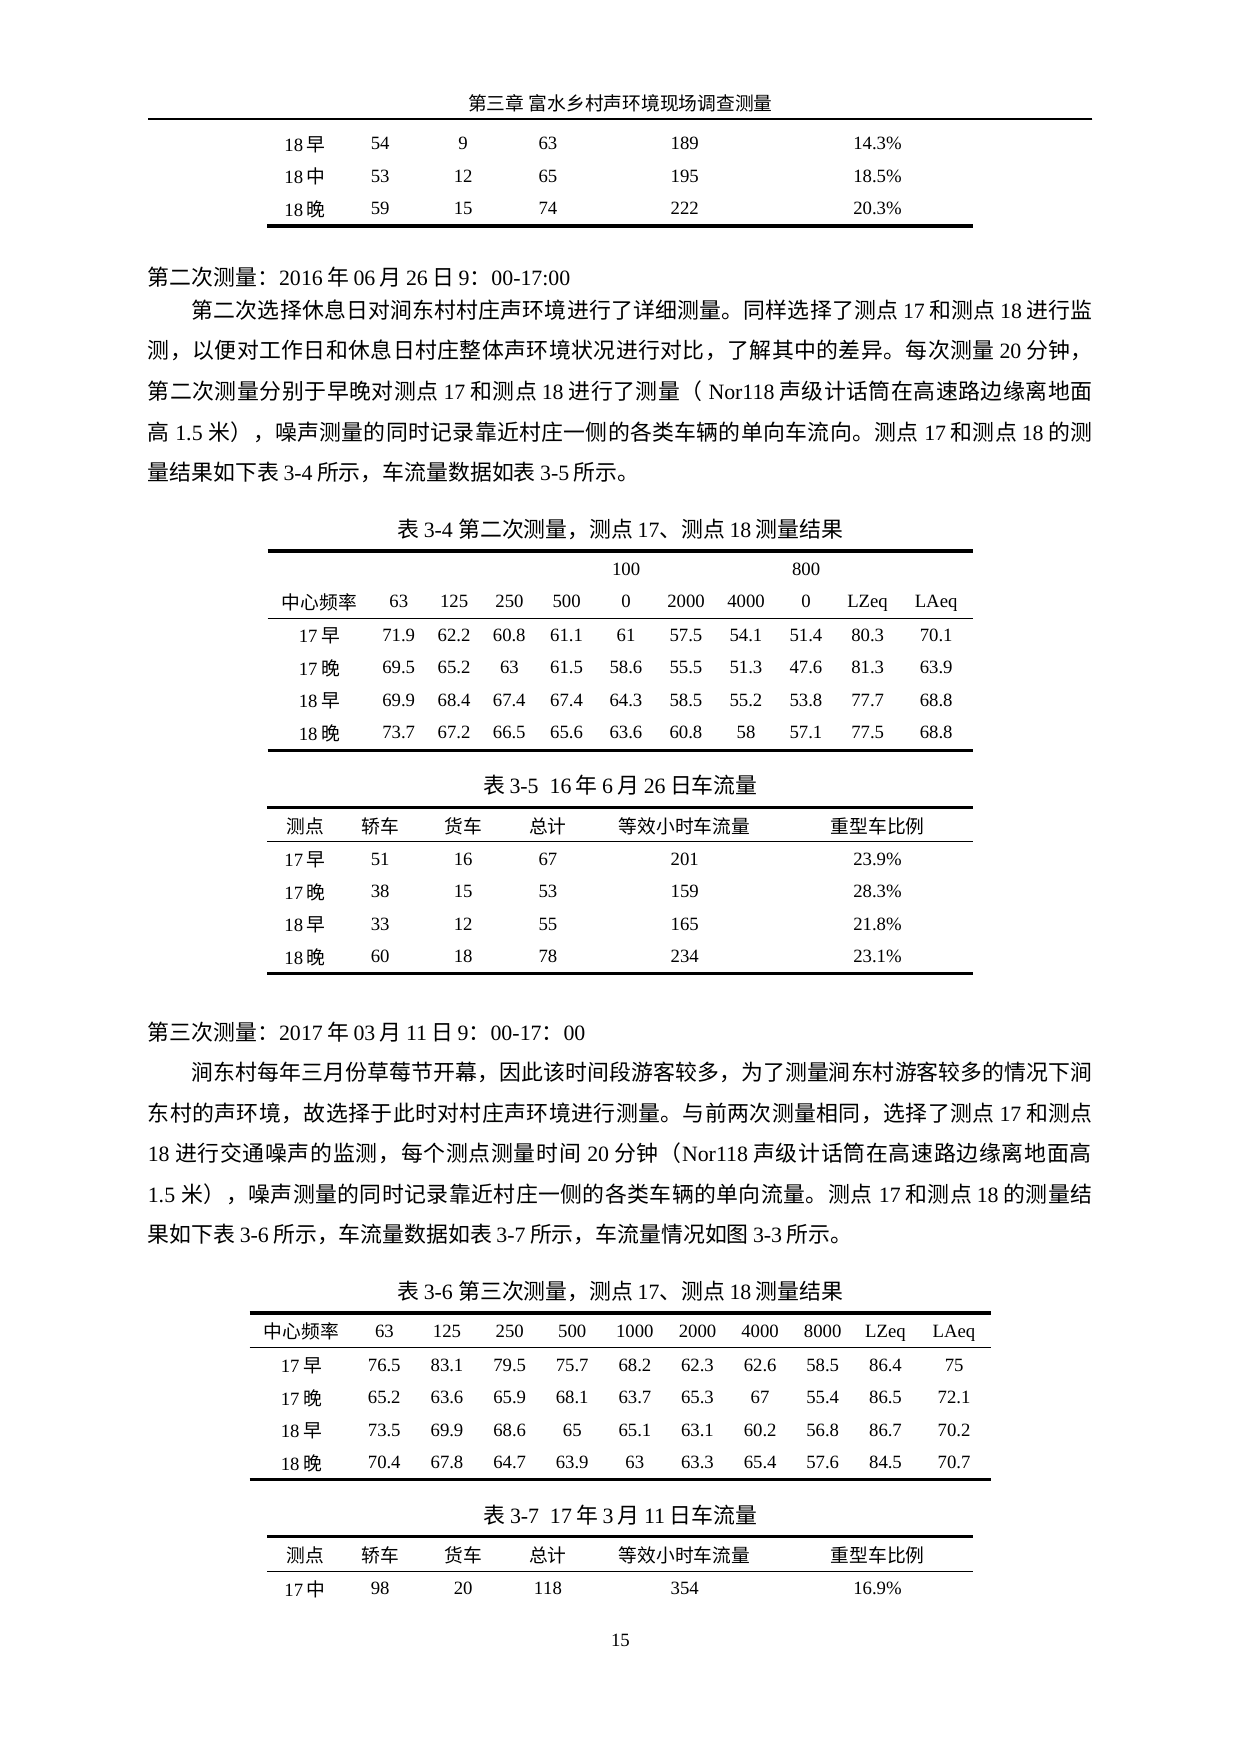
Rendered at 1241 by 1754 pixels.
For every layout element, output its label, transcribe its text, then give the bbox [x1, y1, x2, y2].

table_header 4000 [716, 553, 776, 617]
table_cell 65.3 [666, 1381, 728, 1413]
table_cell 57.5 [656, 619, 716, 651]
table_cell 65.6 [537, 716, 596, 748]
table_cell 12 [418, 159, 508, 192]
table_cell 73.7 [371, 716, 426, 748]
table_cell 65.2 [426, 651, 481, 683]
table_cell 64.3 [596, 684, 656, 716]
table_cell 18早 [267, 907, 342, 940]
table_cell 69.9 [371, 684, 426, 716]
table_cell 55 [508, 907, 587, 940]
table_cell 18晚 [267, 940, 342, 972]
table_header 中心频率 [268, 553, 371, 617]
table_cell 75.7 [541, 1348, 603, 1381]
table_header 250 [478, 1315, 541, 1347]
table_cell 63 [508, 127, 587, 159]
text 第三次测量：2017年03月11日9：00-17：00 [148, 1014, 1092, 1047]
table_header 测点 [267, 809, 342, 841]
table_cell 195 [587, 159, 782, 192]
table_cell 54 [342, 127, 417, 159]
table_cell 84.5 [854, 1446, 917, 1478]
table_cell 28.3% [782, 875, 973, 907]
table_cell 60 [342, 940, 417, 972]
table_cell 69.9 [415, 1413, 478, 1446]
table_header 货车 [418, 809, 508, 841]
table_cell 18早 [268, 684, 371, 716]
table_cell 354 [587, 1572, 782, 1604]
table_cell 64.7 [478, 1446, 541, 1478]
table_cell 53 [508, 875, 587, 907]
table_header 500 [537, 553, 596, 617]
table_header 中心频率 [250, 1315, 353, 1347]
table_cell 51 [342, 842, 417, 875]
table_header 250 [481, 553, 537, 617]
table_cell 59 [342, 192, 417, 224]
table_cell 63.6 [415, 1381, 478, 1413]
table_cell 20 [418, 1572, 508, 1604]
table_cell 189 [587, 127, 782, 159]
table_cell 76.5 [353, 1348, 415, 1381]
table_cell 51.3 [716, 651, 776, 683]
table_header 500 [541, 1315, 603, 1347]
table_cell 18早 [250, 1413, 353, 1446]
table_cell 60.8 [656, 716, 716, 748]
table_header 测点 [267, 1538, 342, 1571]
table_header 轿车 [342, 809, 417, 841]
table_cell 66.5 [481, 716, 537, 748]
table_cell 12 [418, 907, 508, 940]
table_header LAeq [899, 553, 973, 617]
table_cell 58.6 [596, 651, 656, 683]
table_cell 67.2 [426, 716, 481, 748]
table_cell 9 [418, 127, 508, 159]
table_cell 77.5 [836, 716, 899, 748]
table_cell 201 [587, 842, 782, 875]
table_cell 65.2 [353, 1381, 415, 1413]
table_cell 57.6 [791, 1446, 854, 1478]
table_cell 53 [342, 159, 417, 192]
text 第二次测量：2016年06月26日9：00-17:00 [148, 260, 1092, 292]
table_cell 17早 [250, 1348, 353, 1381]
table_cell 68.1 [541, 1381, 603, 1413]
table_cell 73.5 [353, 1413, 415, 1446]
table_header 63 [353, 1315, 415, 1347]
text 表3-4 第二次测量，测点17、测点18测量结果 [148, 512, 1092, 544]
table_cell 86.7 [854, 1413, 917, 1446]
table_cell 159 [587, 875, 782, 907]
table_cell 70.4 [353, 1446, 415, 1478]
table_cell 75 [917, 1348, 991, 1381]
table_cell 55.2 [716, 684, 776, 716]
table_cell 51.4 [776, 619, 836, 651]
table_cell 65 [508, 159, 587, 192]
table_cell 18早 [267, 127, 342, 159]
table_cell 71.9 [371, 619, 426, 651]
table_cell 18 [418, 940, 508, 972]
table_cell 17中 [267, 1572, 342, 1604]
table_cell 68.4 [426, 684, 481, 716]
table_cell 61 [596, 619, 656, 651]
table_cell 63 [603, 1446, 666, 1478]
table_cell 80.3 [836, 619, 899, 651]
table_cell 61.5 [537, 651, 596, 683]
table_cell 62.6 [729, 1348, 791, 1381]
table_header LAeq [917, 1315, 991, 1347]
table_cell 65.1 [603, 1413, 666, 1446]
text 涧东村每年三月份草莓节开幕，因此该时间段游客较多，为了测量涧东村游客较多的情况下涧东村的声环境，故选择于此时对村庄声环境进行测量。与前两次测量相同，选择了测点17和测点18进行交通噪声的监测，每个测点测量时间20分钟（Nor118声级计话筒在高速路边缘离地面高 1.5 米），噪声测量的同时记录靠近村庄一侧的各类车辆的单向流量。测点17和测点18的测量结果如下表3-6所示，车流量数据如表3-7所示，车流量情况如图3-3所示。 [148, 1054, 1092, 1249]
table_cell 63.7 [603, 1381, 666, 1413]
table_cell 21.8% [782, 907, 973, 940]
table_cell 63.9 [899, 651, 973, 683]
table_header 轿车 [342, 1538, 417, 1571]
table_cell 16.9% [782, 1572, 973, 1604]
table_cell 68.8 [899, 684, 973, 716]
table_cell 58.5 [656, 684, 716, 716]
table_cell 54.1 [716, 619, 776, 651]
table_header 重型车比例 [782, 809, 973, 841]
table_cell 15 [418, 875, 508, 907]
table_header 重型车比例 [782, 1538, 973, 1571]
table_cell 62.2 [426, 619, 481, 651]
table_header 8000 [791, 1315, 854, 1347]
text 表3-5 16年6月26日车流量 [148, 768, 1092, 800]
table_cell 63.3 [666, 1446, 728, 1478]
table_cell 17晚 [267, 875, 342, 907]
table_cell 33 [342, 907, 417, 940]
table_cell 18中 [267, 159, 342, 192]
table_header 2000 [656, 553, 716, 617]
table_header 8000 [776, 553, 836, 617]
table_cell 165 [587, 907, 782, 940]
table_header 1000 [596, 553, 656, 617]
table_cell 61.1 [537, 619, 596, 651]
table_cell 222 [587, 192, 782, 224]
table_cell 58.5 [791, 1348, 854, 1381]
table_cell 15 [418, 192, 508, 224]
table_cell 234 [587, 940, 782, 972]
table_cell 18.5% [782, 159, 973, 192]
table_cell 63.9 [541, 1446, 603, 1478]
table_cell 67.4 [481, 684, 537, 716]
table_cell 55.5 [656, 651, 716, 683]
table_header 货车 [418, 1538, 508, 1571]
table_cell 23.9% [782, 842, 973, 875]
table_cell 98 [342, 1572, 417, 1604]
table_cell 65.9 [478, 1381, 541, 1413]
table_cell 58 [716, 716, 776, 748]
table_header 63 [371, 553, 426, 617]
table_cell 18晚 [250, 1446, 353, 1478]
table_cell 79.5 [478, 1348, 541, 1381]
table_cell 68.8 [899, 716, 973, 748]
table_cell 68.6 [478, 1413, 541, 1446]
text 表3-7 17年3月11日车流量 [148, 1497, 1092, 1530]
table_cell 74 [508, 192, 587, 224]
table_cell 17晚 [268, 651, 371, 683]
table_cell 68.2 [603, 1348, 666, 1381]
table_header 等效小时车流量 [587, 809, 782, 841]
table_header 总计 [508, 1538, 587, 1571]
table_cell 67.4 [537, 684, 596, 716]
table_cell 56.8 [791, 1413, 854, 1446]
table_cell 72.1 [917, 1381, 991, 1413]
table_header LZeq [836, 553, 899, 617]
table_cell 47.6 [776, 651, 836, 683]
table_cell 17晚 [250, 1381, 353, 1413]
table_cell 78 [508, 940, 587, 972]
table_cell 20.3% [782, 192, 973, 224]
table_cell 18晚 [267, 192, 342, 224]
table_header 2000 [666, 1315, 728, 1347]
table_header 1000 [603, 1315, 666, 1347]
table_cell 70.7 [917, 1446, 991, 1478]
table_cell 67.8 [415, 1446, 478, 1478]
table_header 总计 [508, 809, 587, 841]
table_cell 70.2 [917, 1413, 991, 1446]
table_header 125 [415, 1315, 478, 1347]
table_cell 53.8 [776, 684, 836, 716]
table_cell 118 [508, 1572, 587, 1604]
table_cell 63.6 [596, 716, 656, 748]
table_cell 63 [481, 651, 537, 683]
table_cell 67 [729, 1381, 791, 1413]
table_cell 69.5 [371, 651, 426, 683]
table_cell 38 [342, 875, 417, 907]
table_cell 65.4 [729, 1446, 791, 1478]
table_cell 86.5 [854, 1381, 917, 1413]
table_header LZeq [854, 1315, 917, 1347]
table_cell 60.8 [481, 619, 537, 651]
table_cell 65 [541, 1413, 603, 1446]
table_cell 23.1% [782, 940, 973, 972]
table_cell 83.1 [415, 1348, 478, 1381]
table_header 4000 [729, 1315, 791, 1347]
table_cell 57.1 [776, 716, 836, 748]
table_cell 77.7 [836, 684, 899, 716]
text 表3-6 第三次测量，测点17、测点18测量结果 [148, 1274, 1092, 1306]
table_cell 55.4 [791, 1381, 854, 1413]
table_cell 17早 [267, 842, 342, 875]
table_header 125 [426, 553, 481, 617]
table_cell 63.1 [666, 1413, 728, 1446]
table_cell 86.4 [854, 1348, 917, 1381]
table_cell 14.3% [782, 127, 973, 159]
table_cell 62.3 [666, 1348, 728, 1381]
table_cell 70.1 [899, 619, 973, 651]
table_cell 81.3 [836, 651, 899, 683]
table_cell 60.2 [729, 1413, 791, 1446]
table_cell 16 [418, 842, 508, 875]
table_cell 67 [508, 842, 587, 875]
table_cell 18晚 [268, 716, 371, 748]
table_cell 17早 [268, 619, 371, 651]
text 第二次选择休息日对涧东村村庄声环境进行了详细测量。同样选择了测点17和测点18进行监测，以便对工作日和休息日村庄整体声环境状况进行对比，了解其中的差异。每次测量20分钟，第二次测量分别于早晚对测点17和测点18进行了测量（ Nor118声级计话筒在高速路边缘离地面高 1.5 米），噪声测量的同时记录靠近村庄一侧的各类车辆的单向车流向。测点17和测点18的测量结果如下表3-4所示，车流量数据如表3-5所示。 [148, 292, 1092, 487]
table_header 等效小时车流量 [587, 1538, 782, 1571]
